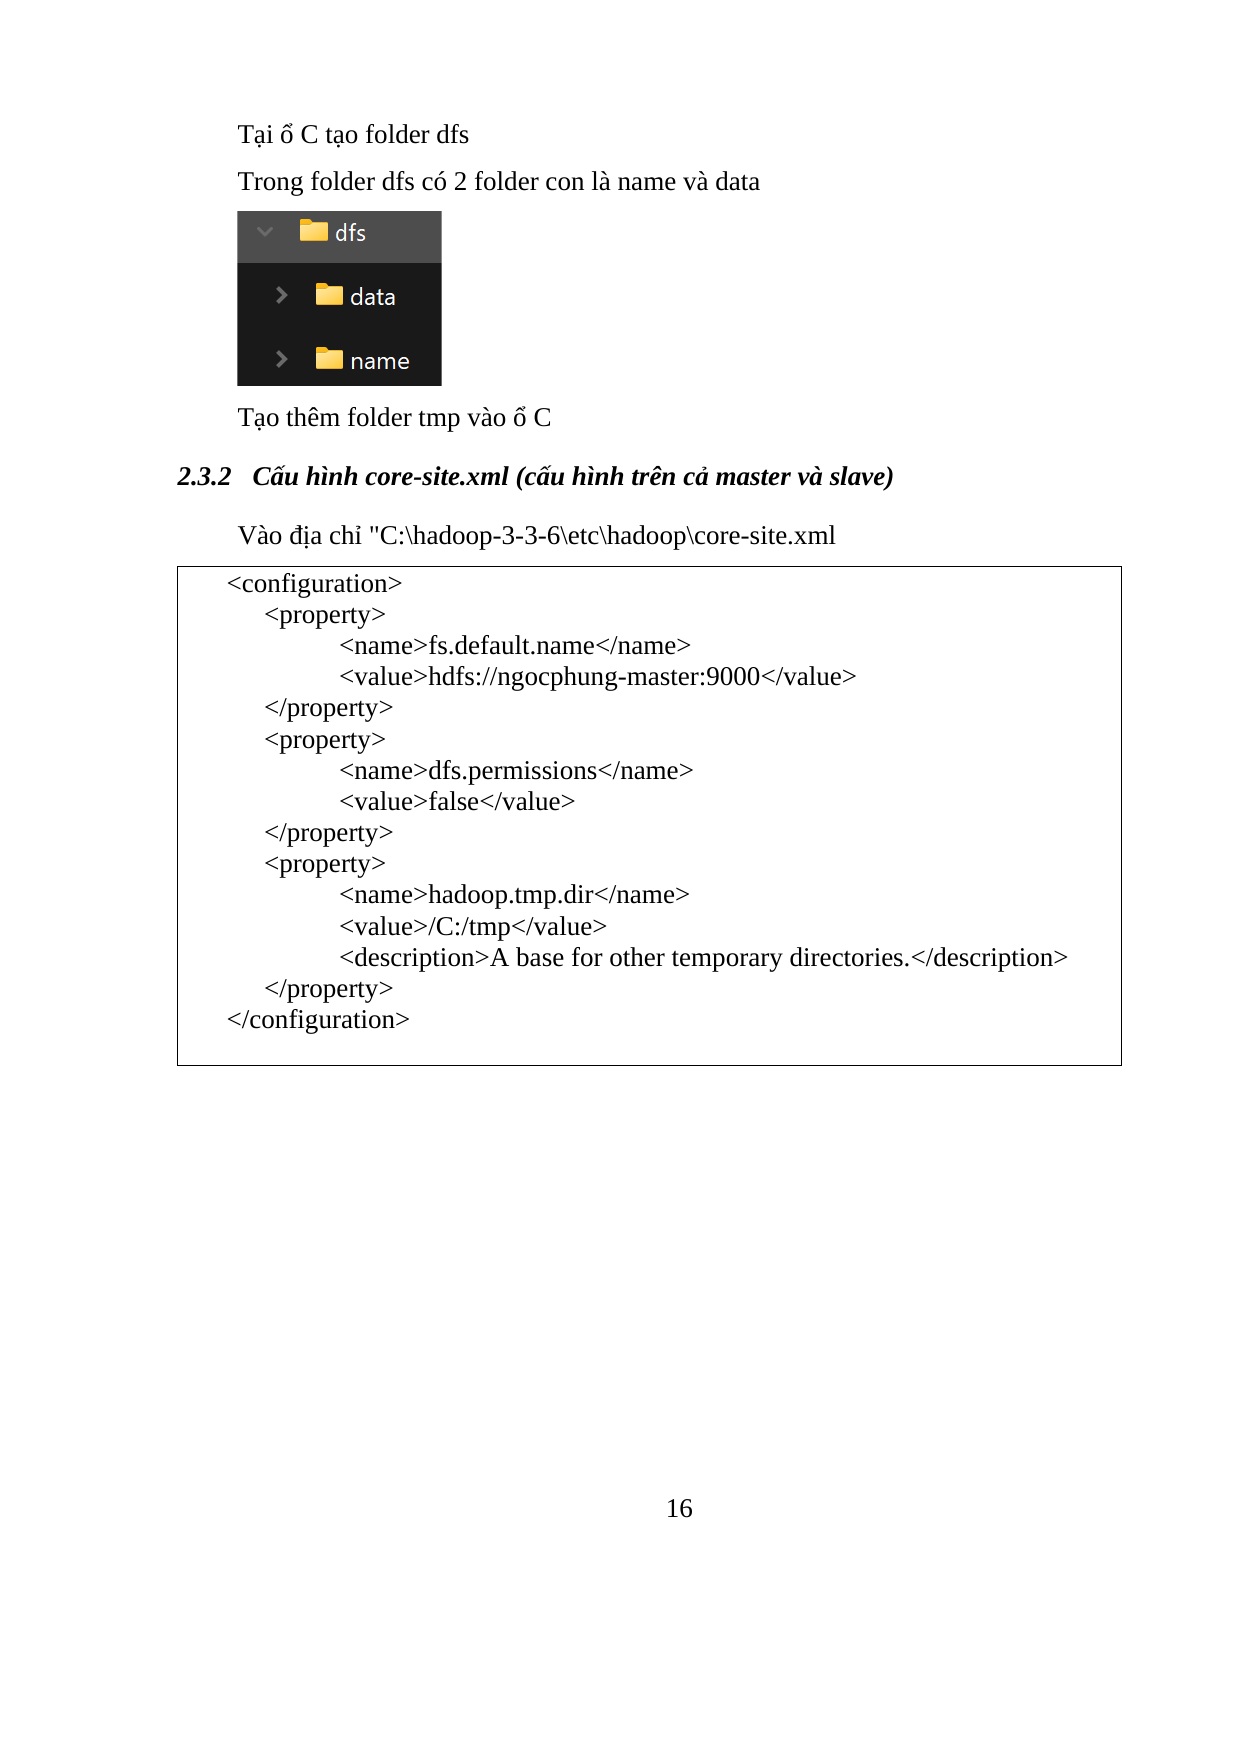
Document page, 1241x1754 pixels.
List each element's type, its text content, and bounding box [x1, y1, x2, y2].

text Tại ổ C tạo folder dfs [177, 118, 1122, 149]
table_header <configuration> <property> <name>fs.default.name</name> <value>hdfs://ngocphung-master:9000</value> </property> <property> <name>dfs.permissions</name> <value>false</value> </property> <property> <name>hadoop.tmp.dir</name> <value>/C:/tmp</value> <description>A base for other temporary directories.</description> </property> </configuration> [178, 567, 1121, 1065]
subtitle Cấu hình core-site.xml (cấu hình trên cả master và slave) [177, 460, 1122, 491]
text Tạo thêm folder tmp vào ổ C [177, 401, 1122, 432]
picture [237, 211, 442, 386]
text Vào địa chỉ "C:\hadoop-3-3-6\etc\hadoop\core-site.xml [177, 519, 1122, 550]
text Trong folder dfs có 2 folder con là name và data [177, 165, 1122, 196]
